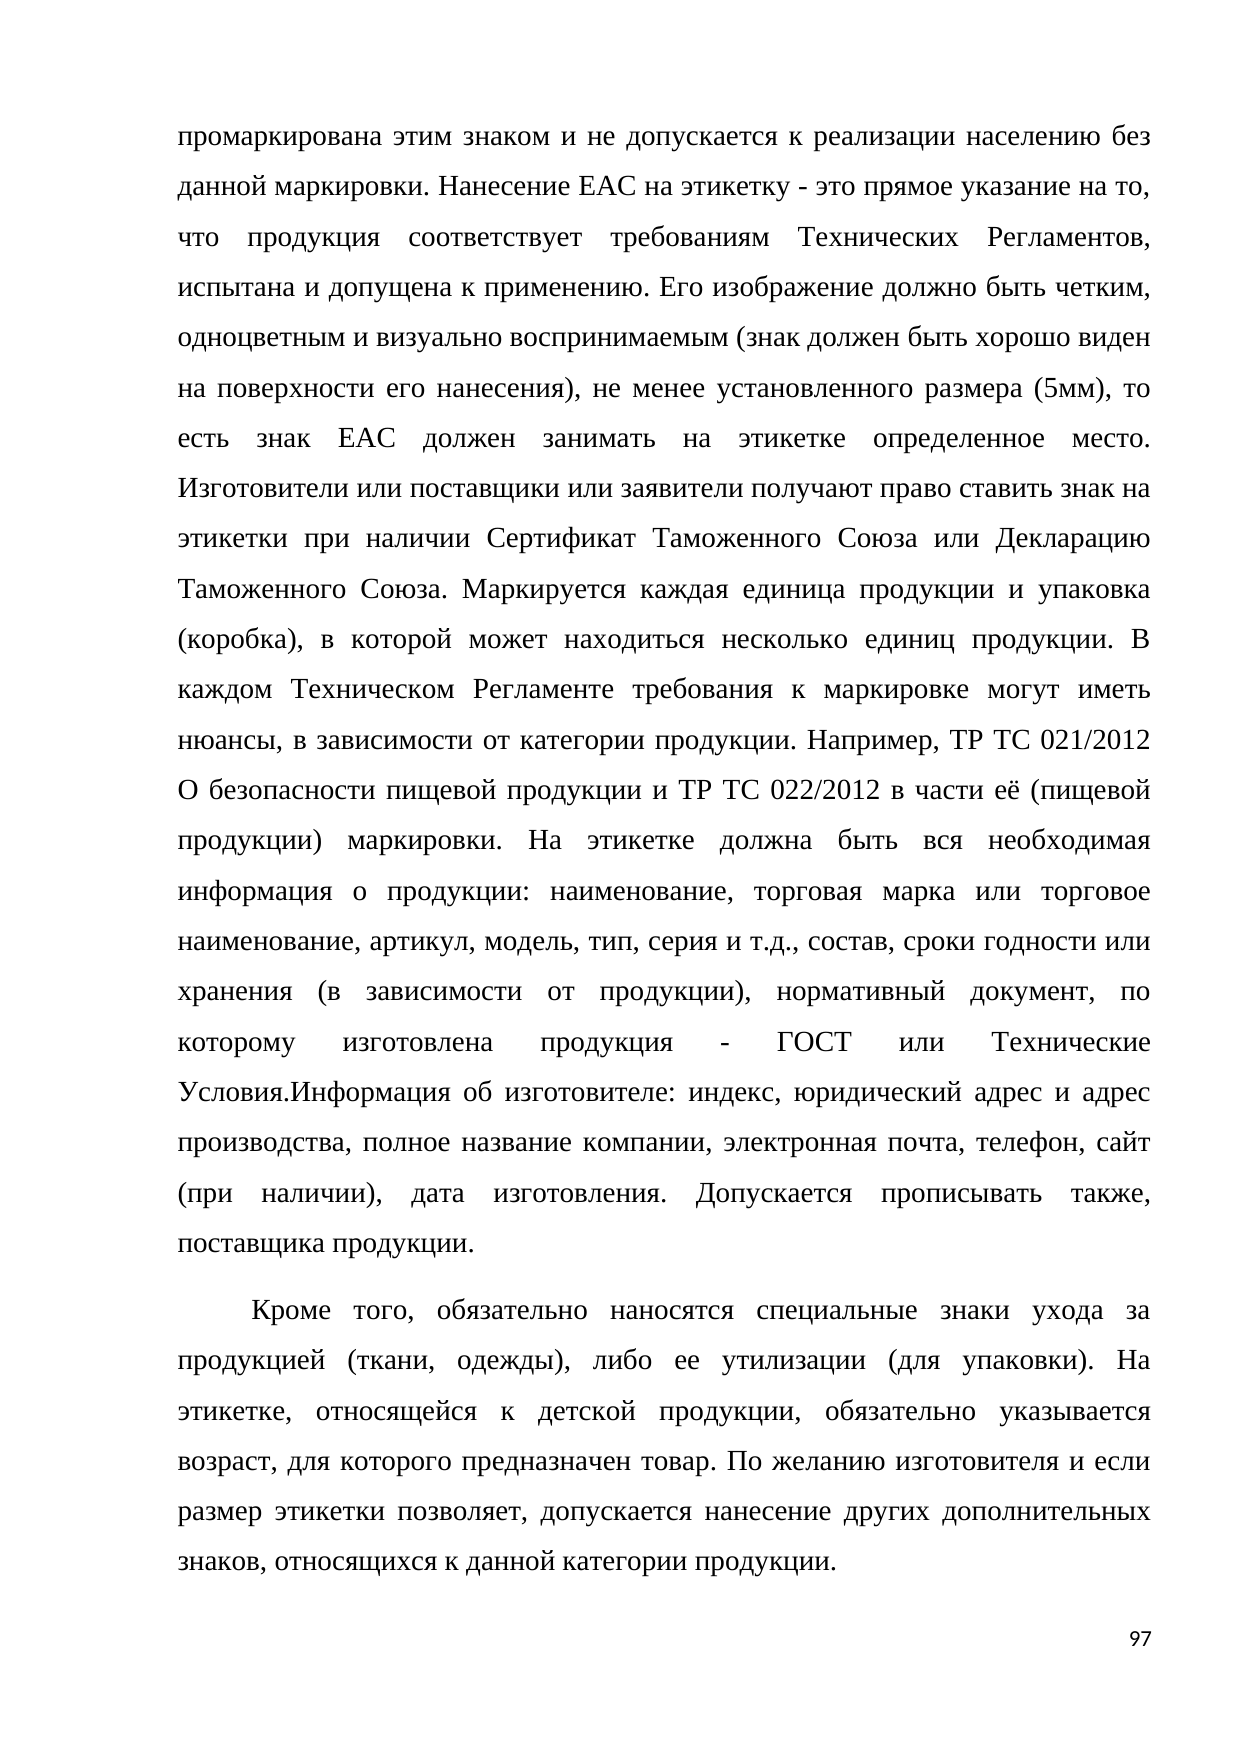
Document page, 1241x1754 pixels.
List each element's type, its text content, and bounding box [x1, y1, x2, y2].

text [177, 118, 1152, 1258]
text Кроме того, обязательно наносятся специальные знаки ухода за продукцией (ткани, одежды), либо ее утилизации (для упаковки). На этикетке, относящейся к детской продукции, обязательно указывается возраст, для которого предназначен товар. По желанию изготовителя и если размер этикетки позволяет, допускается нанесение других дополнительных знаков, относящихся к данной категории продукции. [177, 1292, 1152, 1577]
